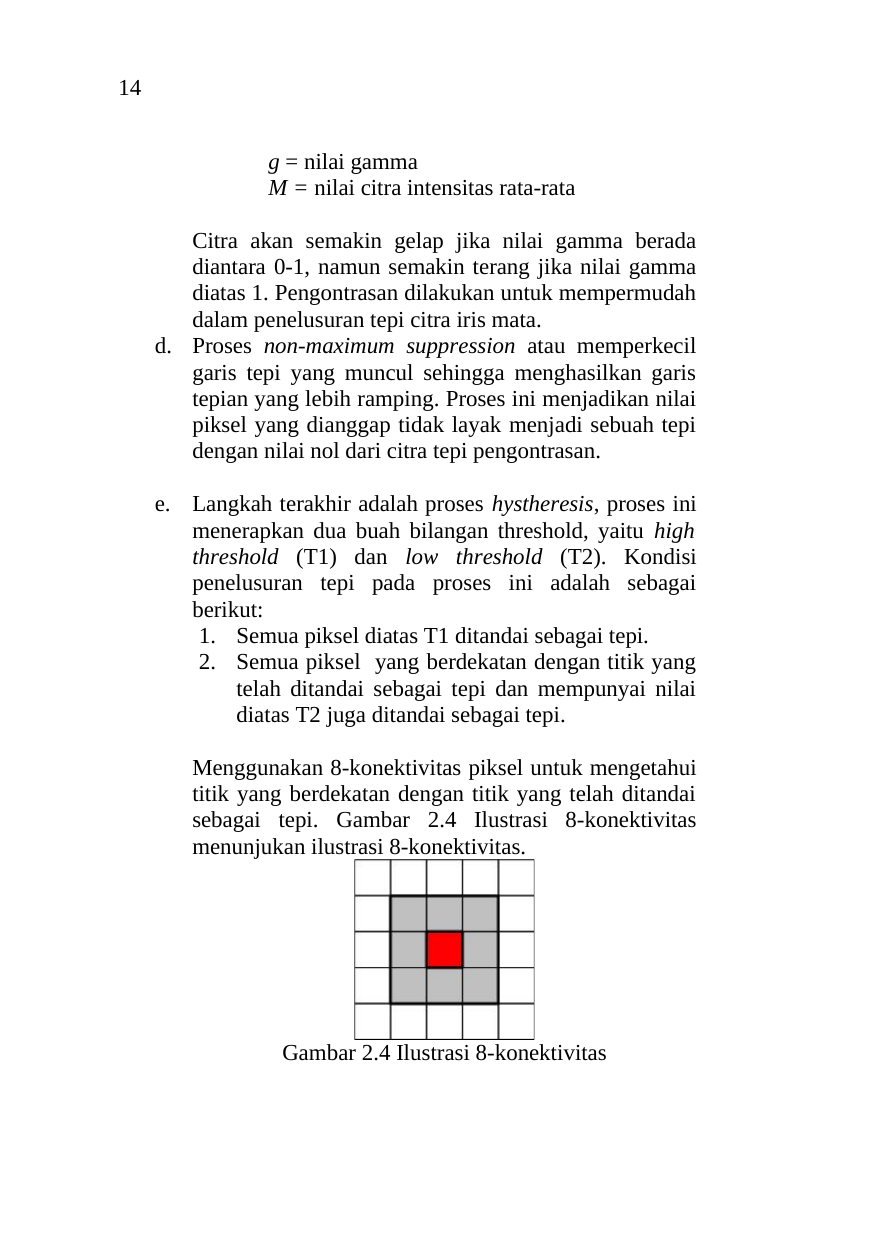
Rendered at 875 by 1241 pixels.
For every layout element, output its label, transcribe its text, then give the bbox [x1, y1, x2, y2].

list Citra akan semakin gelap jika nilai gamma berada diantara 0-1, namun semakin terang jika nilai gamma diatas 1. Pengontrasan dilakukan untuk mempermudah dalam penelusuran tepi citra iris mata. [192, 227, 697, 332]
list Langkah terakhir adalah proses hystheresis, proses ini menerapkan dua buah bilangan threshold, yaitu high threshold (T1) dan low threshold (T2). Kondisi penelusuran tepi pada proses ini adalah sebagai berikut: [154, 490, 697, 622]
list Proses non-maximum suppression atau memperkecil garis tepi yang muncul sehingga menghasilkan garis tepian yang lebih ramping. Proses ini menjadikan nilai piksel yang dianggap tidak layak menjadi sebuah tepi dengan nilai nol dari citra tepi pengontrasan. [154, 332, 697, 464]
picture [354, 859, 535, 1040]
list Semua piksel diatas T1 ditandai sebagai tepi. [199, 622, 697, 648]
list Gambar 2.4 Ilustrasi 8-konektivitas [192, 1039, 697, 1066]
list M = nilai citra intensitas rata-rata [192, 174, 697, 200]
list g = nilai gamma [192, 148, 697, 174]
list Semua piksel yang berdekatan dengan titik yang telah ditandai sebagai tepi dan mempunyai nilai diatas T2 juga ditandai sebagai tepi. [199, 648, 697, 727]
list Menggunakan 8-konektivitas piksel untuk mengetahui titik yang berdekatan dengan titik yang telah ditandai sebagai tepi. Gambar 2.4 Ilustrasi 8-konektivitas menunjukan ilustrasi 8-konektivitas. [192, 754, 697, 859]
